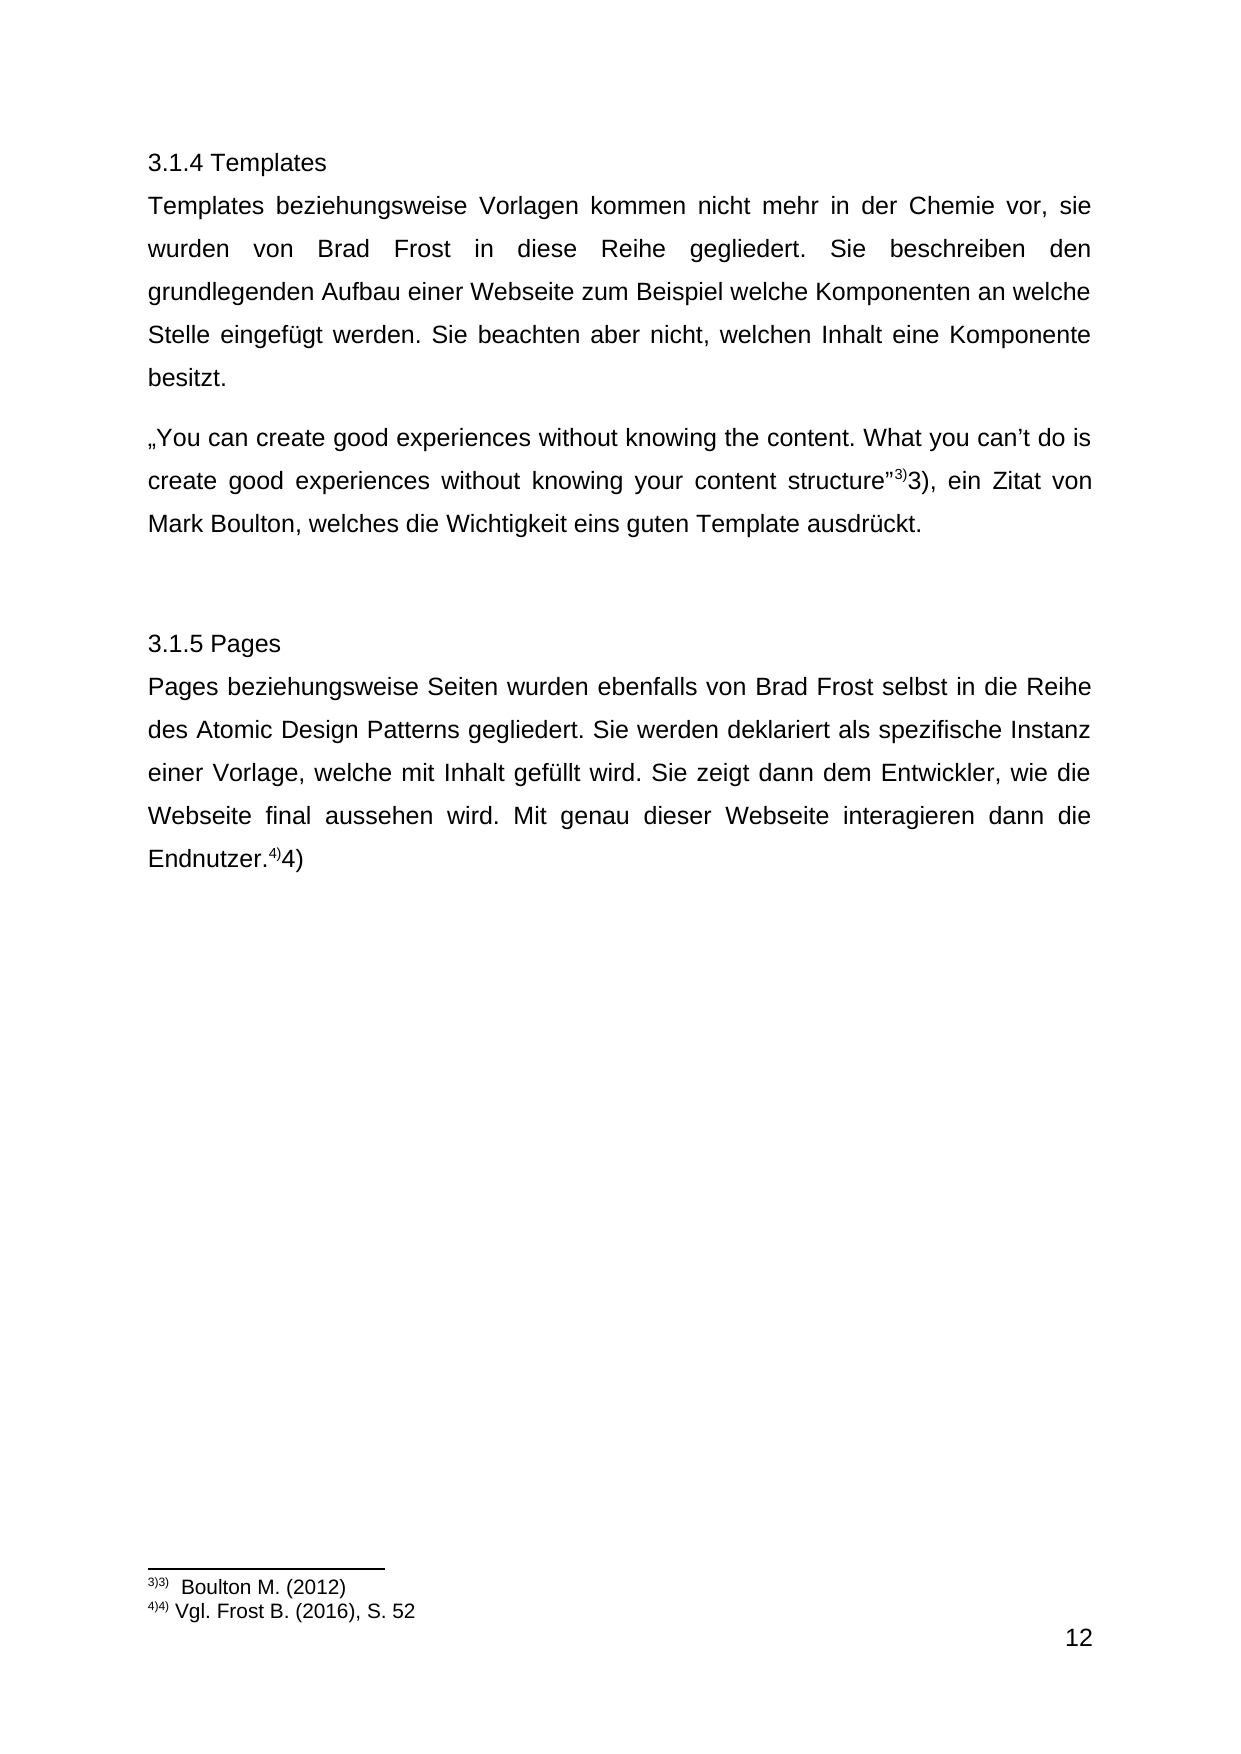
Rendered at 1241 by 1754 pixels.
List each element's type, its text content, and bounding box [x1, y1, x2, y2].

text „You can create good experiences without knowing the content. What you can’t do is create good experiences without knowing your content structure”3), ein Zitat von Mark Boulton, welches die Wichtigkeit eins guten Template ausdrückt. [148, 423, 1093, 538]
subtitle 3.1.4 Templates [148, 148, 1093, 176]
subtitle 3.1.5 Pages [148, 629, 1093, 658]
text Pages beziehungsweise Seiten wurden ebenfalls von Brad Frost selbst in die Reihe des Atomic Design Patterns gegliedert. Sie werden deklariert als spezifische Instanz einer Vorlage, welche mit Inhalt gefüllt wird. Sie zeigt dann dem Entwickler, wie die Webseite final aussehen wird. Mit genau dieser Webseite interagieren dann die Endnutzer.4) [148, 672, 1093, 873]
text Templates beziehungsweise Vorlagen kommen nicht mehr in der Chemie vor, sie wurden von Brad Frost in diese Reihe gegliedert. Sie beschreiben den grundlegenden Aufbau einer Webseite zum Beispiel welche Komponenten an welche Stelle eingefügt werden. Sie beachten aber nicht, welchen Inhalt eine Komponente besitzt. [148, 191, 1093, 392]
